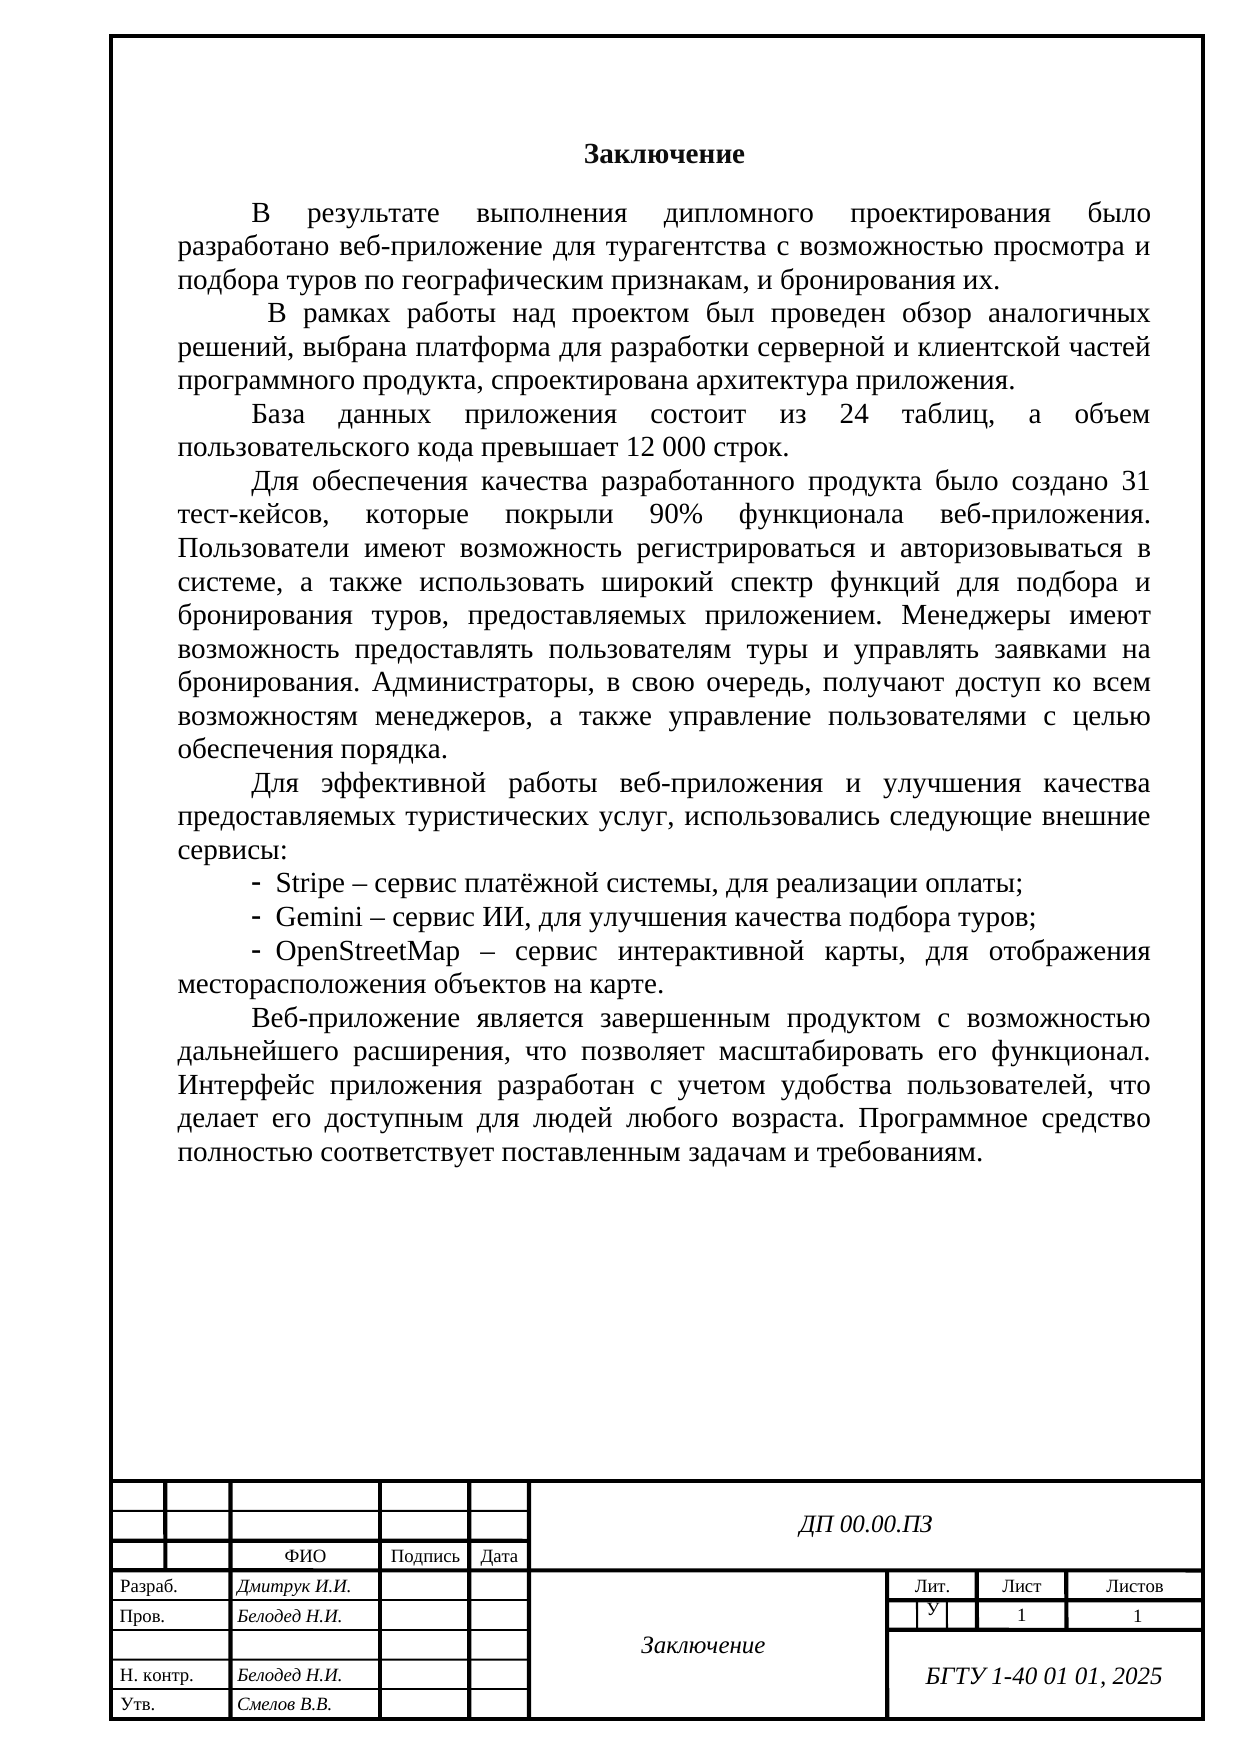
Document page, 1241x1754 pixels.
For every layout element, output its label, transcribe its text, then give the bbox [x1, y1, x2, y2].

text Для обеспечения качества разработанного продукта было создано 31 тест-кейсов, которые покрыли 90% функционала веб-приложения. Пользователи имеют возможность регистрироваться и авторизовываться в системе, а также использовать широкий спектр функций для подбора и бронирования туров, предоставляемых приложением. Менеджеры имеют возможность предоставлять пользователям туры и управлять заявками на бронирования. Администраторы, в свою очередь, получают доступ ко всем возможностям менеджеров, а также управление пользователями с целью обеспечения порядка. [177, 463, 1152, 765]
text В рамках работы над проектом был проведен обзор аналогичных решений, выбрана платформа для разработки серверной и клиентской частей программного продукта, спроектирована архитектура приложения. [177, 295, 1152, 396]
text OpenStreetMap – сервис интерактивной карты, для отображения месторасположения объектов на карте. [177, 933, 1152, 1000]
text В результате выполнения дипломного проектирования было разработано веб-приложение для турагентства с возможностью просмотра и подбора туров по географическим признакам, и бронирования их. [177, 195, 1152, 295]
text Stripe – сервис платёжной системы, для реализации оплаты; [177, 866, 1152, 899]
text Gemini – сервис ИИ, для улучшения качества подбора туров; [177, 899, 1152, 933]
subtitle Заключение [177, 136, 1152, 170]
text База данных приложения состоит из 24 таблиц, а объем пользовательского кода превышает 12 000 строк. [177, 396, 1152, 463]
text Для эффективной работы веб-приложения и улучшения качества предоставляемых туристических услуг, использовались следующие внешние сервисы: [177, 765, 1152, 866]
text Веб-приложение является завершенным продуктом с возможностью дальнейшего расширения, что позволяет масштабировать его функционал. Интерфейс приложения разработан с учетом удобства пользователей, что делает его доступным для людей любого возраста. Программное средство полностью соответствует поставленным задачам и требованиям. [177, 1000, 1152, 1168]
